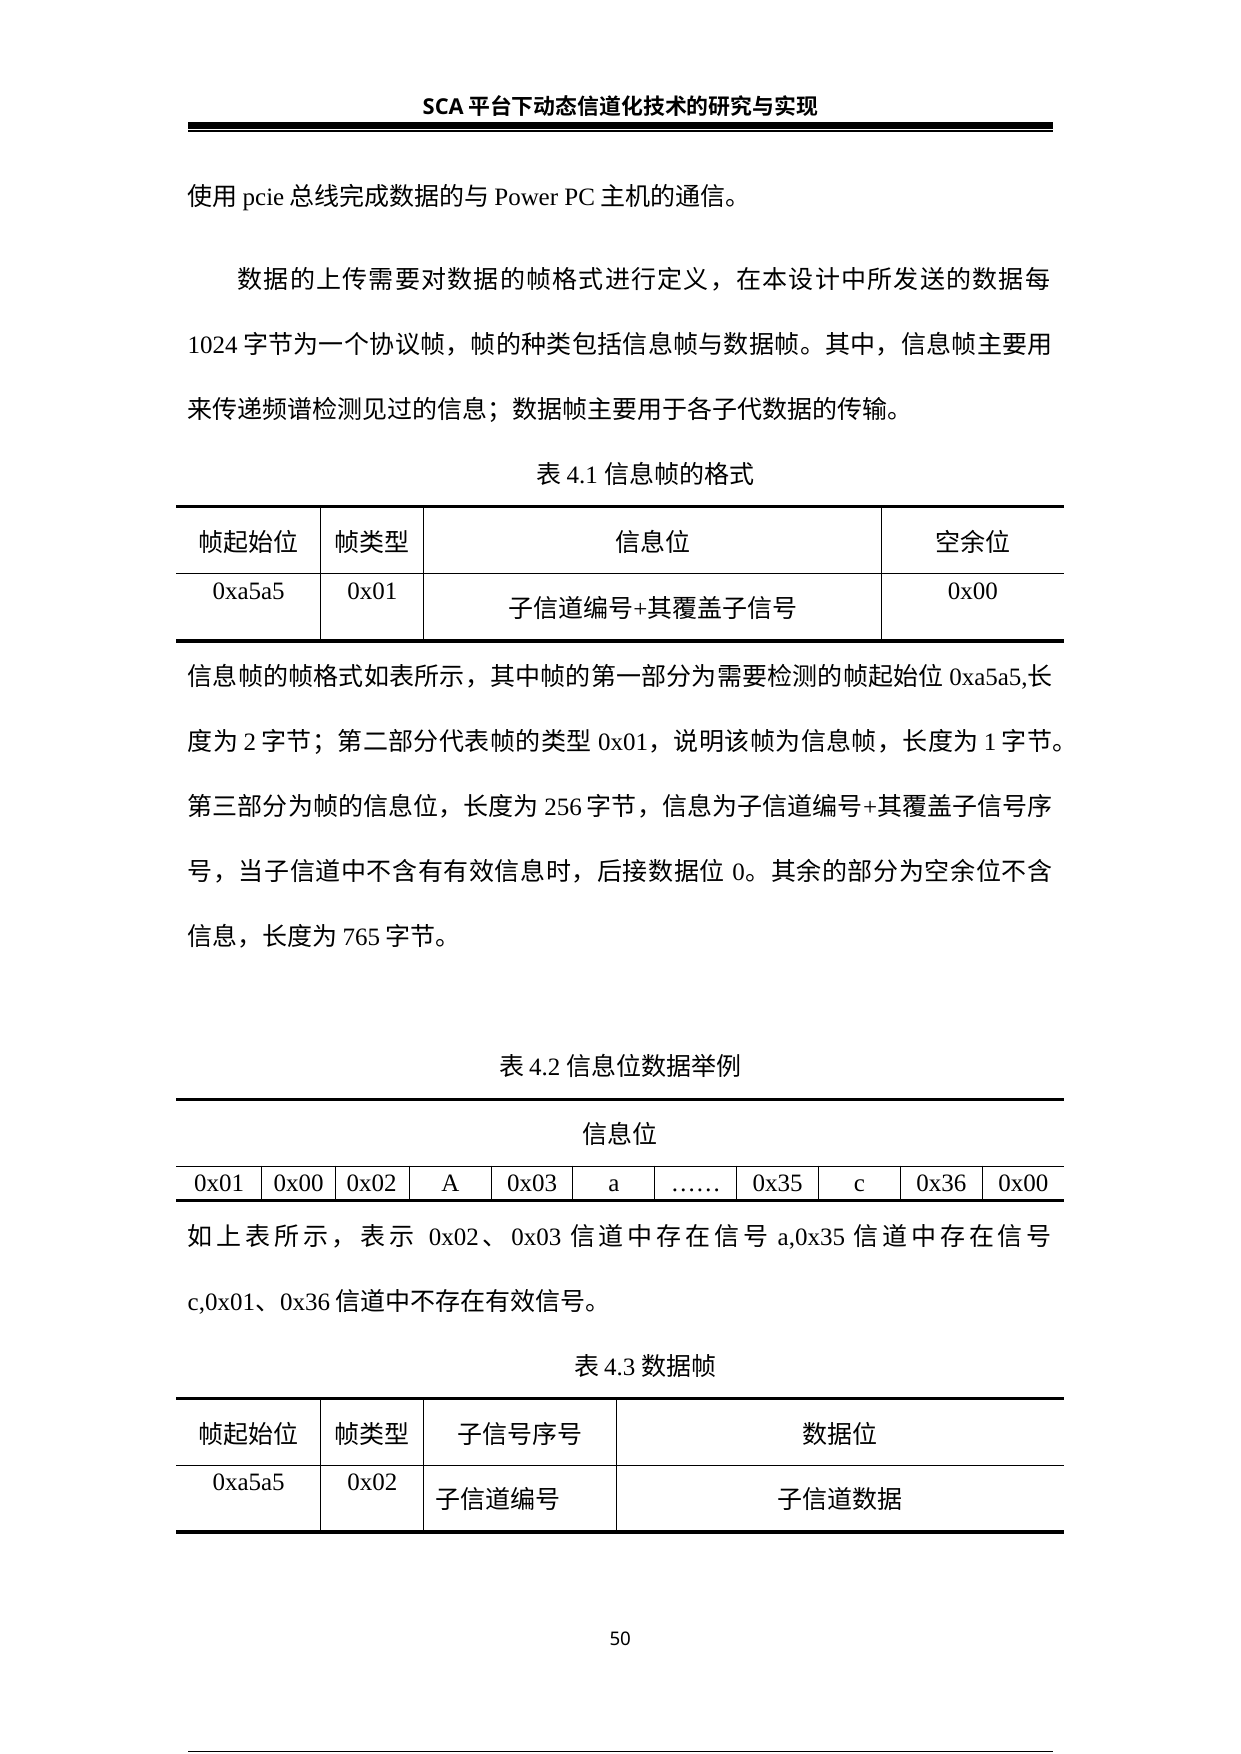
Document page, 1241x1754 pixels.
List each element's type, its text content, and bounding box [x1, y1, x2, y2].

table_header 信息位 [424, 508, 881, 573]
table_cell 0x36 [901, 1167, 982, 1198]
table_cell 子信道编号+其覆盖子信号 [424, 574, 881, 639]
table_cell a [573, 1167, 654, 1198]
table_cell 0xa5a5 [176, 1466, 320, 1530]
table_cell 0x01 [321, 574, 423, 639]
table_cell 子信道编号 [424, 1466, 616, 1530]
table_header 帧起始位 [176, 1400, 320, 1465]
table_cell 0x00 [882, 574, 1064, 639]
table_header 信息位 [176, 1101, 1064, 1166]
table_cell 0x02 [321, 1466, 423, 1530]
table_cell …… [655, 1167, 736, 1198]
table_header 空余位 [882, 508, 1064, 573]
table_header 数据位 [617, 1400, 1064, 1465]
text 数据的上传需要对数据的帧格式进行定义，在本设计中所发送的数据每1024字节为一个协议帧，帧的种类包括信息帧与数据帧。其中，信息帧主要用来传递频谱检测见过的信息；数据帧主要用于各子代数据的传输。 [187, 245, 1053, 440]
text 如上表所示，表示 0x02、0x03信道中存在信号a,0x35信道中存在信号c,0x01、0x36信道中不存在有效信号。 [187, 1202, 1053, 1332]
table_cell 子信道数据 [617, 1466, 1064, 1530]
text 表4.2 信息位数据举例 [187, 1032, 1053, 1097]
table_header 帧类型 [321, 508, 423, 573]
table_cell 0x02 [336, 1167, 409, 1198]
table_cell 0x00 [262, 1167, 335, 1198]
table_cell 0x01 [176, 1167, 261, 1198]
table_cell 0x35 [737, 1167, 818, 1198]
text 表4.1 信息帧的格式 [187, 440, 1053, 505]
table_cell 0x00 [983, 1167, 1064, 1198]
table_header 子信号序号 [424, 1400, 616, 1465]
table_cell A [410, 1167, 491, 1198]
table_header 帧类型 [321, 1400, 423, 1465]
table_cell 0x03 [492, 1167, 572, 1198]
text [187, 162, 1053, 227]
table_cell c [819, 1167, 900, 1198]
text 信息帧的帧格式如表所示，其中帧的第一部分为需要检测的帧起始位0xa5a5,长度为2字节；第二部分代表帧的类型 0x01，说明该帧为信息帧，长度为1字节。第三部分为帧的信息位，长度为256字节，信息为子信道编号+其覆盖子信号序号，当子信道中不含有有效信息时，后接数据位0。其余的部分为空余位不含信息，长度为765字节。 [187, 643, 1053, 967]
text 表4.3 数据帧 [187, 1332, 1053, 1397]
table_cell 0xa5a5 [176, 574, 320, 639]
table_header 帧起始位 [176, 508, 320, 573]
